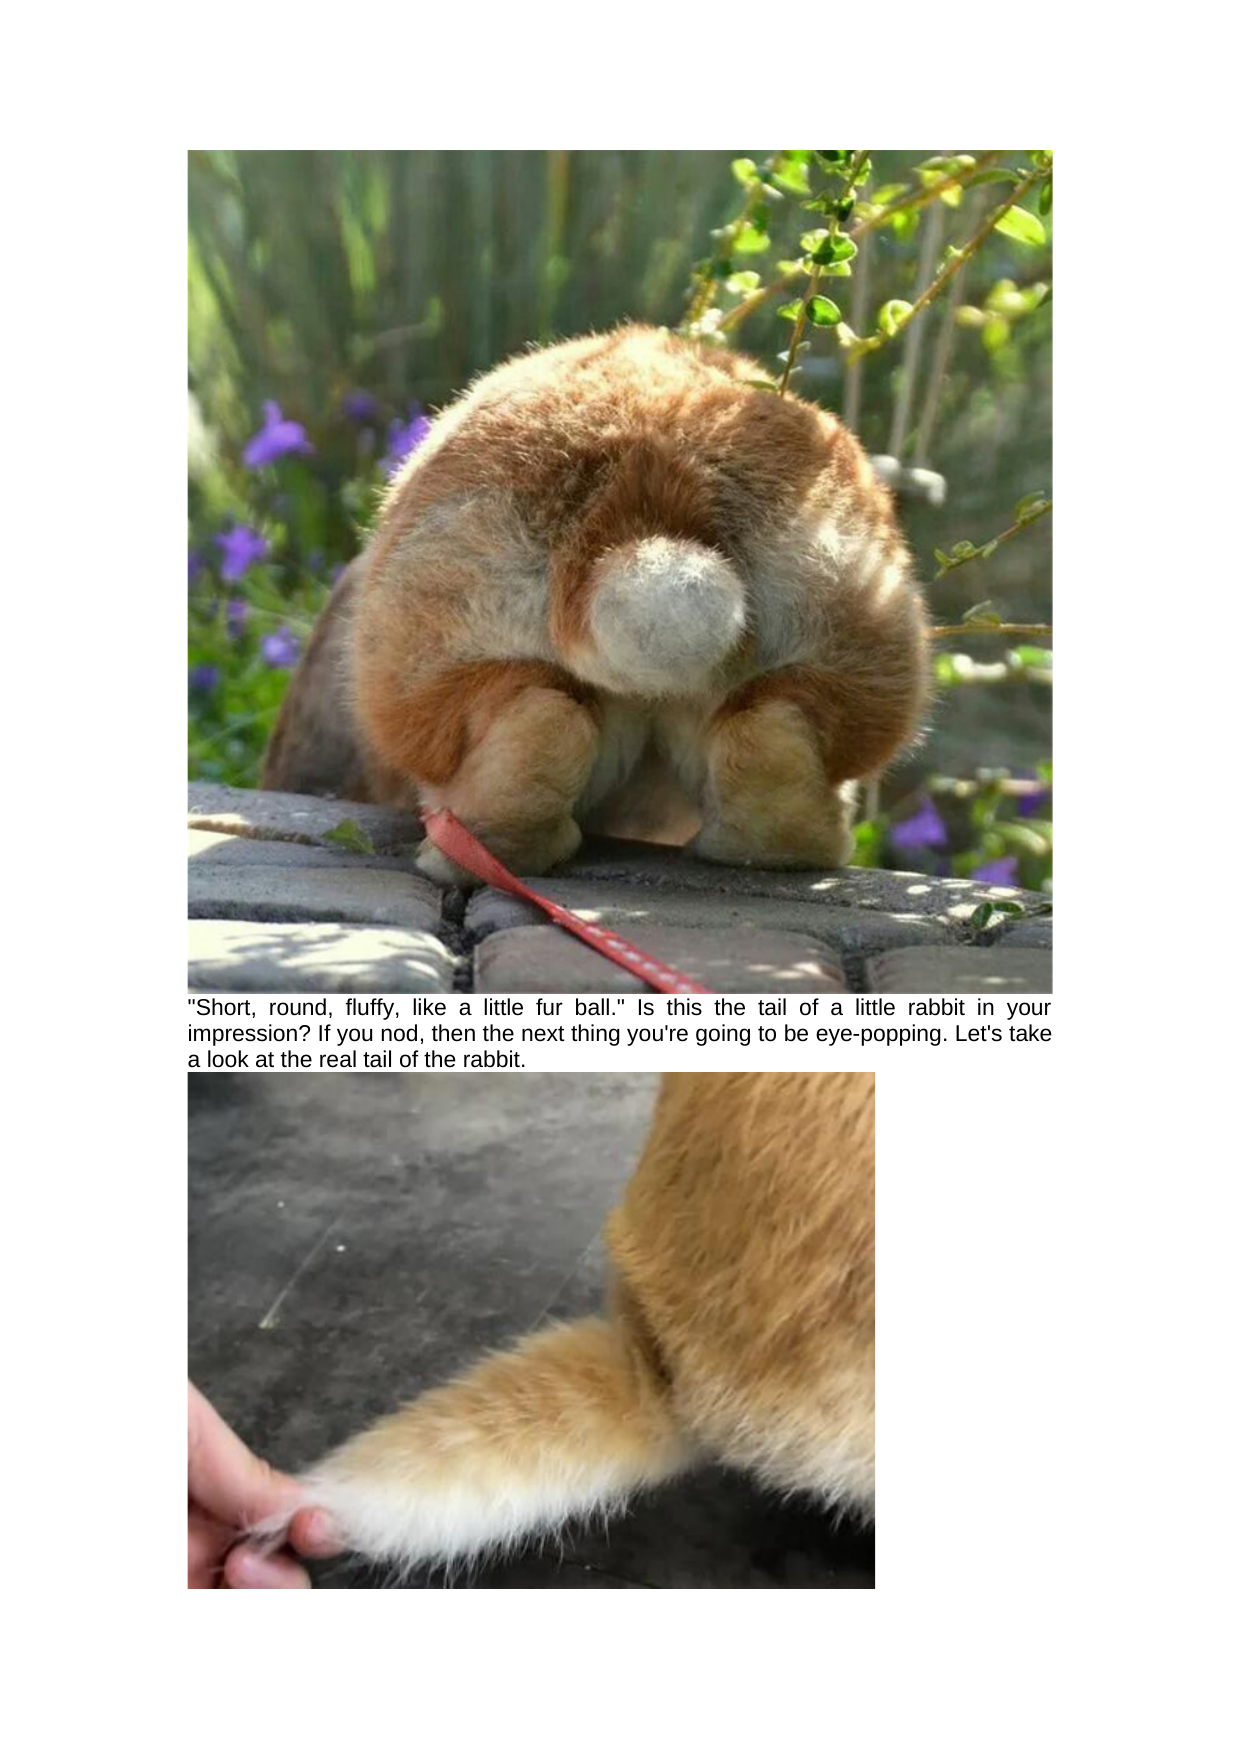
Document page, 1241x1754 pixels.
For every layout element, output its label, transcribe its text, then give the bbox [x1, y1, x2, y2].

text "Short, round, fluffy, like a little fur ball." Is this the tail of a little rabbit in your impression? If you nod, then the next thing you're going to be eye-popping. Let's take a look at the real tail of the rabbit. [187, 994, 1053, 1073]
picture [187, 1072, 876, 1589]
picture [187, 150, 1053, 994]
